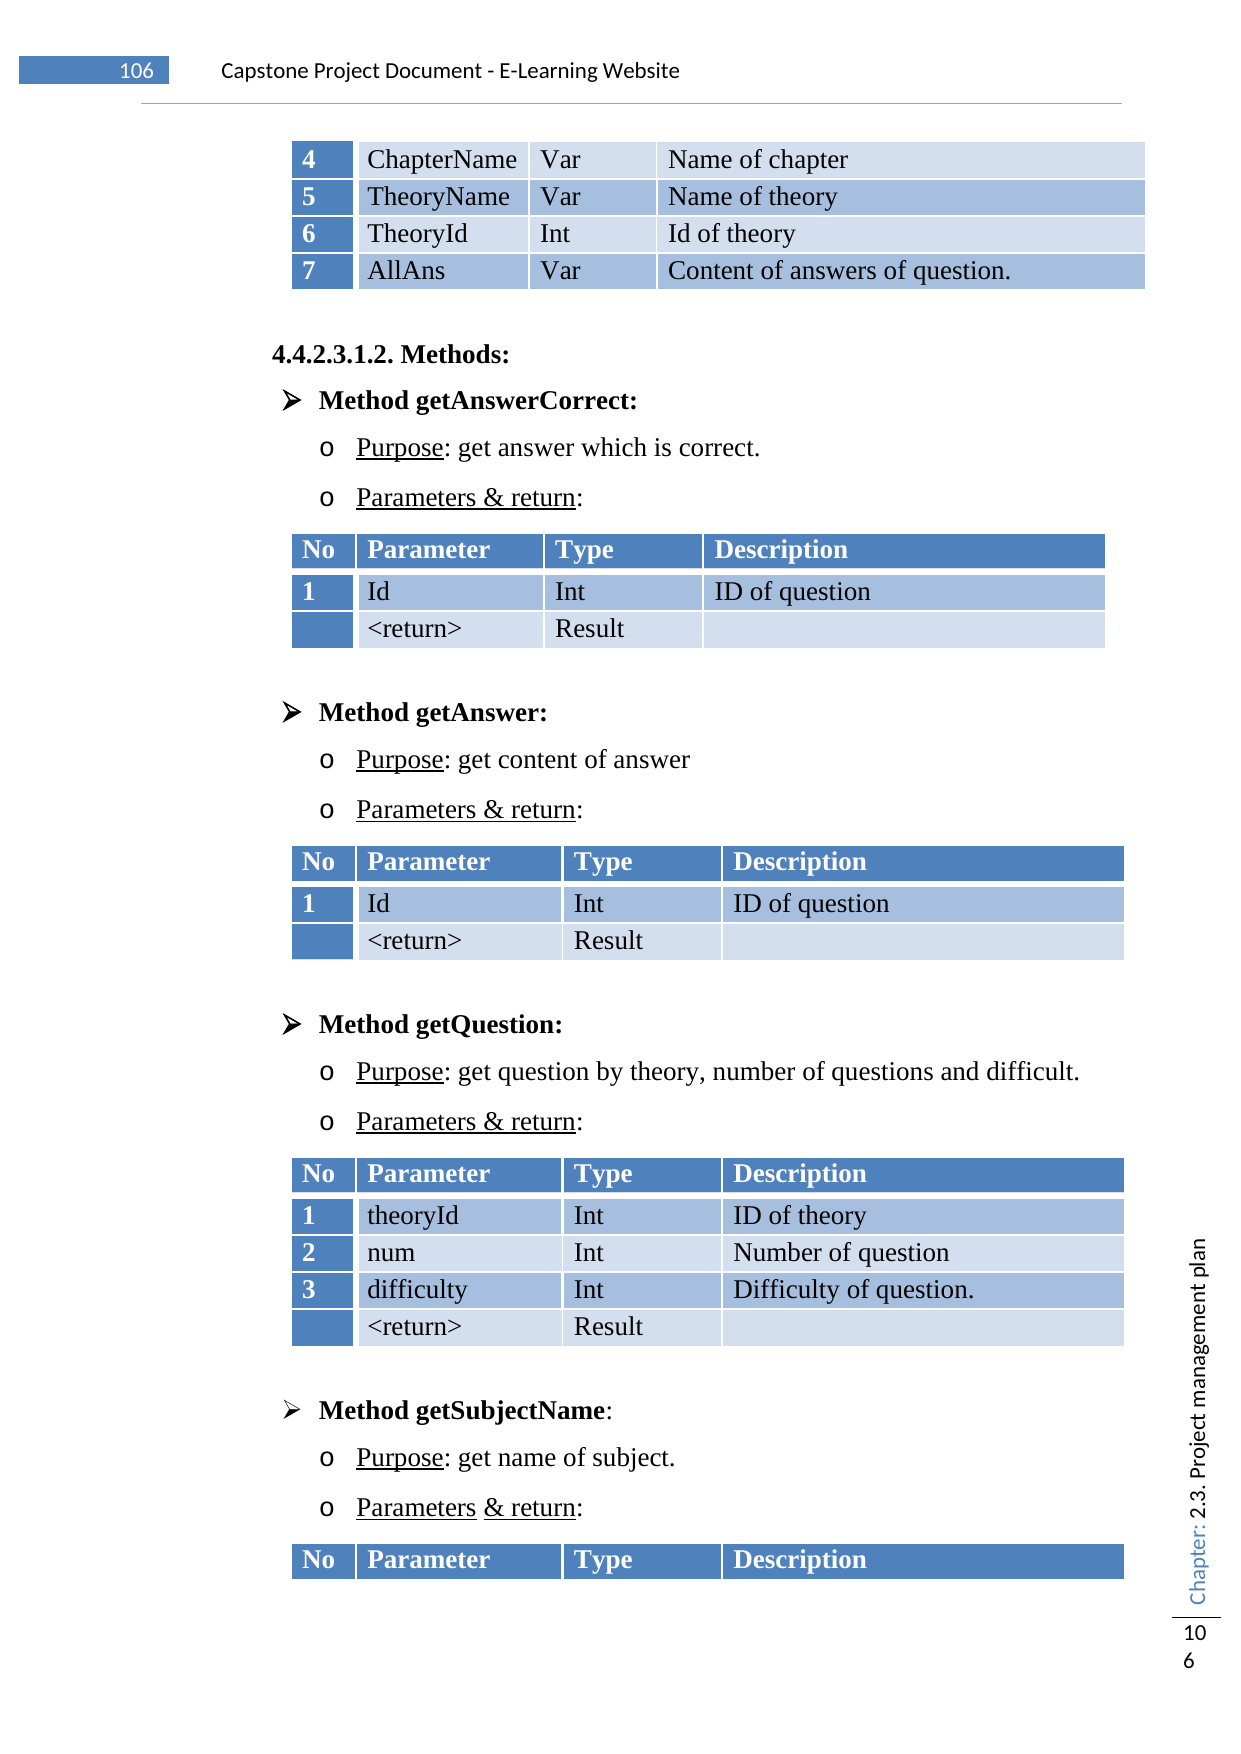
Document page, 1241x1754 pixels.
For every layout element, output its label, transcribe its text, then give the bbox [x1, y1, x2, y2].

text 4.4.2.3.1.2. Methods: [272, 338, 1122, 369]
table_cell Var [530, 180, 656, 215]
table_cell <return> [359, 612, 543, 648]
table_header No [292, 534, 355, 568]
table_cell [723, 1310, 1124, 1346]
table_header Parameter [357, 534, 543, 568]
table_cell Id of theory [657, 217, 1145, 252]
table_cell Var [530, 142, 656, 178]
table_cell 7 [292, 254, 353, 289]
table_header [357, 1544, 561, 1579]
list Purpose: get answer which is correct. [319, 431, 1122, 465]
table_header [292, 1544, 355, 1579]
list Method getQuestion: [281, 1008, 1122, 1039]
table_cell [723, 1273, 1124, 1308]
table_cell Var [530, 254, 656, 289]
table_cell Name of chapter [657, 142, 1145, 178]
list Parameters & return: [319, 1105, 1122, 1139]
table_cell Int [545, 575, 702, 610]
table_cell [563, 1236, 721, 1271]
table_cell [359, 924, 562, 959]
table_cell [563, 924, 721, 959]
table_cell ChapterName [359, 142, 528, 178]
table_cell Int [530, 217, 656, 252]
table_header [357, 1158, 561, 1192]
table_cell 1 [292, 575, 353, 610]
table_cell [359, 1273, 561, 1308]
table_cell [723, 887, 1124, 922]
list Method getAnswerCorrect: [281, 384, 1122, 416]
table_header Type [564, 846, 721, 881]
table_cell ID of question [704, 575, 1105, 610]
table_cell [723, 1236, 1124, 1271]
table_cell [292, 612, 353, 648]
table_header Description [723, 846, 1124, 881]
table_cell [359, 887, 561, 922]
table_cell [704, 612, 1105, 648]
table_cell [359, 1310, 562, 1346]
table_cell 4 [292, 141, 353, 178]
table_cell Content of answers of question. [658, 254, 1145, 289]
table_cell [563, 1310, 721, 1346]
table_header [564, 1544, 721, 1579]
table_header Parameter [357, 846, 561, 881]
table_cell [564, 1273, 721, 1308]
table_cell AllAns [359, 254, 528, 289]
list Purpose: get name of subject. [319, 1441, 1122, 1475]
list Purpose: get question by theory, number of questions and difficult. [319, 1055, 1122, 1089]
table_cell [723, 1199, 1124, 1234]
table_header Type [545, 534, 702, 568]
list Method getSubjectName: [281, 1394, 1122, 1426]
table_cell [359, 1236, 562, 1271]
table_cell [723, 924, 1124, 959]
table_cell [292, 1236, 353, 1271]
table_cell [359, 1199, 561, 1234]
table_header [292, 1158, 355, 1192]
table_header No [292, 846, 355, 881]
list Parameters & return: [319, 1491, 1122, 1525]
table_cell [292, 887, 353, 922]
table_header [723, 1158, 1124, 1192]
list Parameters & return: [319, 793, 1122, 827]
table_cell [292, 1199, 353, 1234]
table_cell TheoryId [359, 217, 528, 252]
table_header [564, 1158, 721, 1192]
list Parameters & return: [319, 481, 1122, 515]
table_cell Result [545, 612, 702, 648]
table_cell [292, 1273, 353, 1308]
table_cell Id [359, 575, 543, 610]
list Purpose: get content of answer [319, 743, 1122, 777]
list Method getAnswer: [281, 696, 1122, 728]
table_cell Name of theory [658, 180, 1145, 215]
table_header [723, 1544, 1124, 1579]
table_cell 5 [292, 180, 353, 215]
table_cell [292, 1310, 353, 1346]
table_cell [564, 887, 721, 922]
table_cell 6 [292, 217, 353, 252]
table_header Description [704, 534, 1105, 568]
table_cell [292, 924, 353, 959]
table_cell TheoryName [359, 180, 528, 215]
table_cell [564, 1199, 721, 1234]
